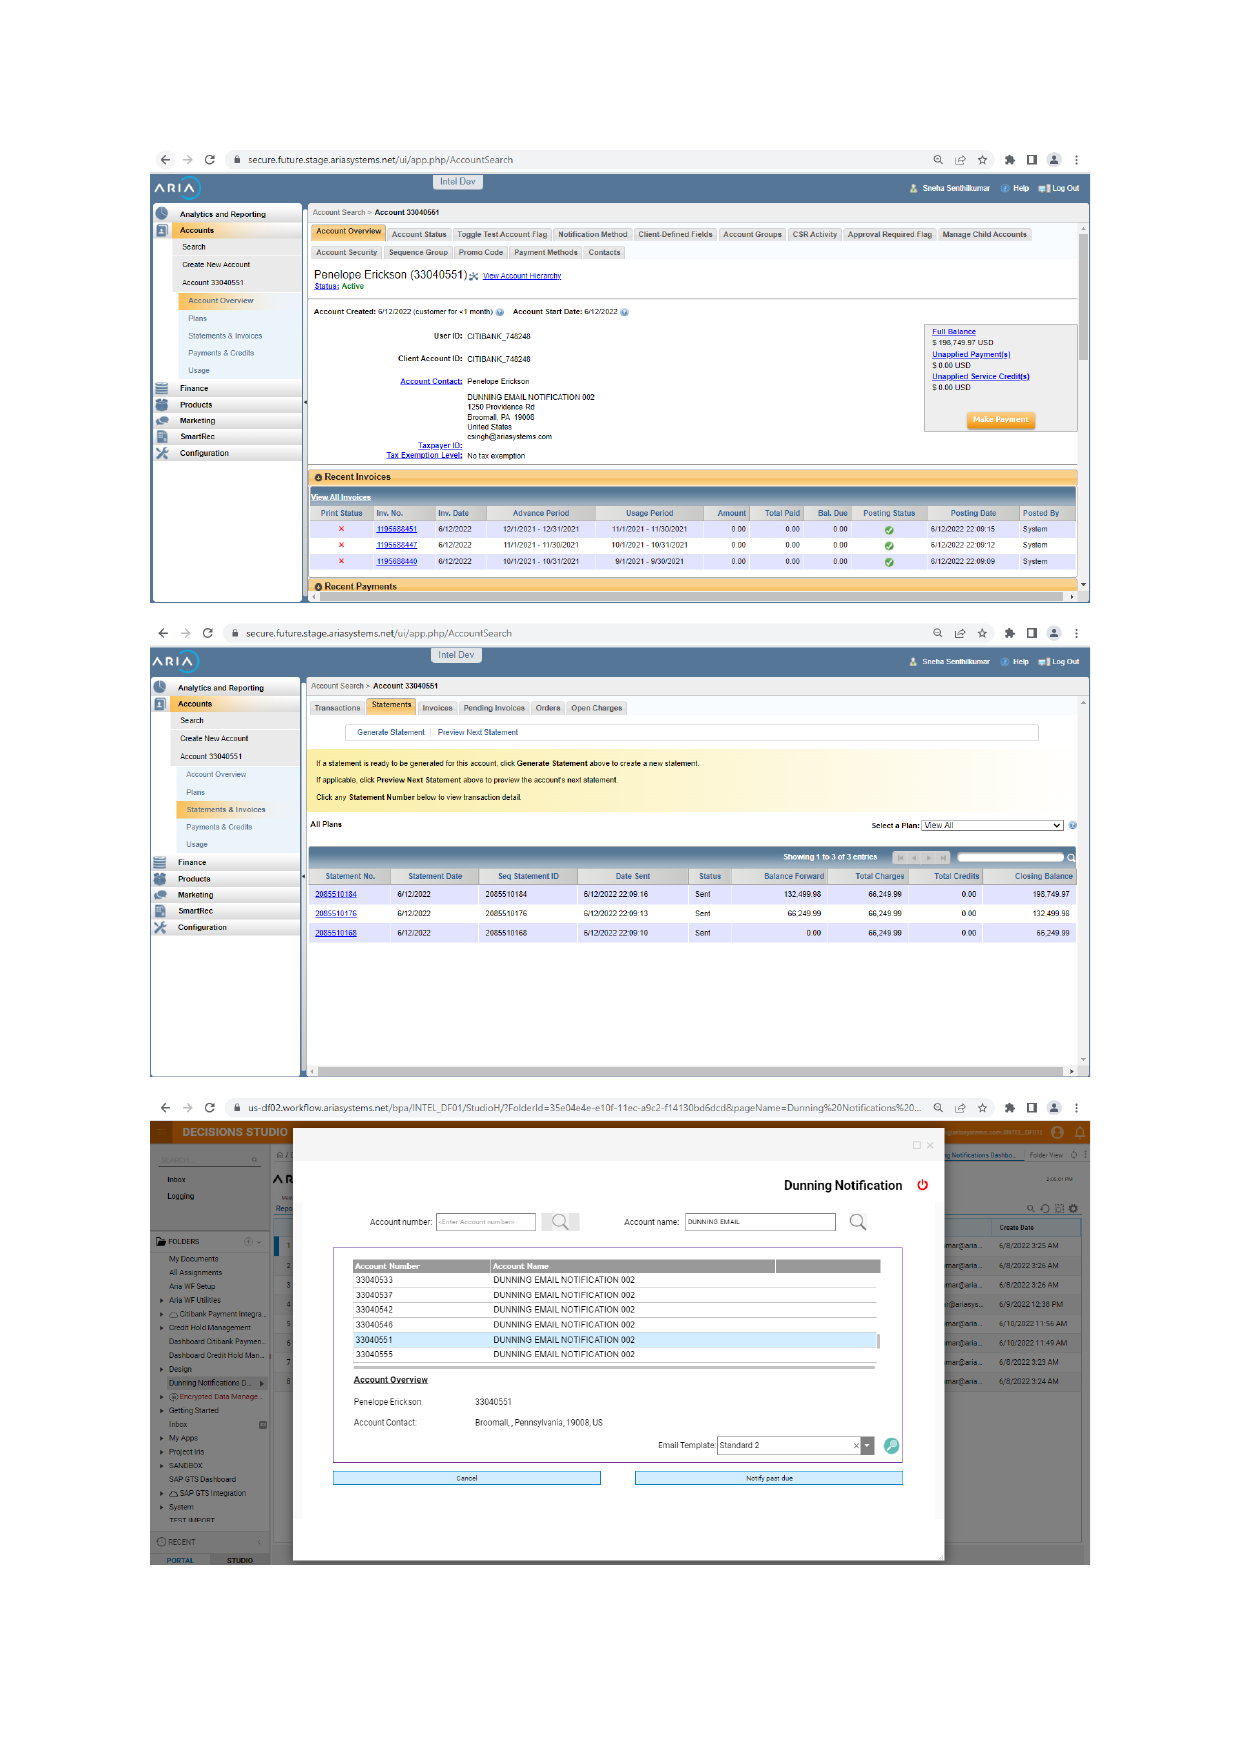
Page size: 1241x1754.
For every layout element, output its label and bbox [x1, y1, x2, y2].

picture [150, 621, 1091, 1077]
picture [150, 1095, 1091, 1565]
picture [150, 150, 1091, 603]
